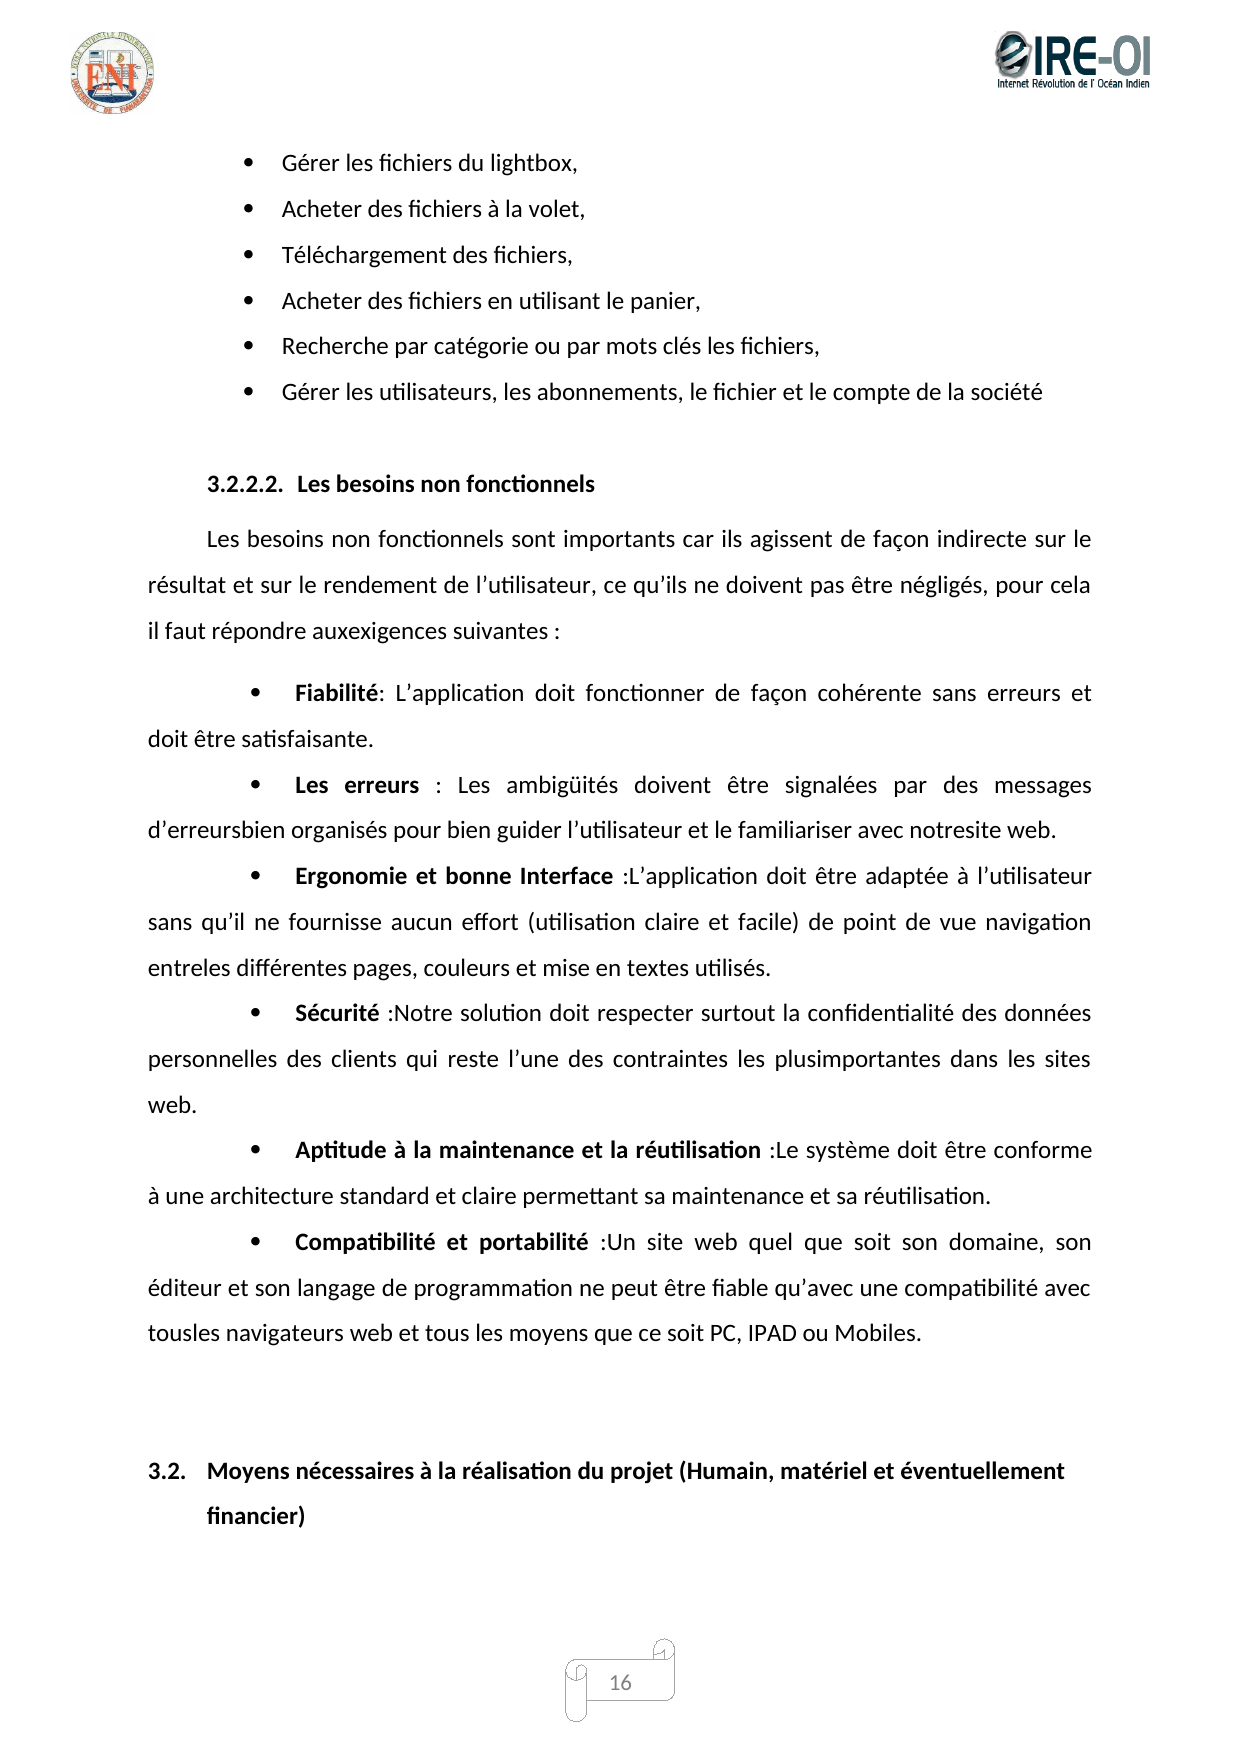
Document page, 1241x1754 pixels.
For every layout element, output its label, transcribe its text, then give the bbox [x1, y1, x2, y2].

list Sécurité :Notre solution doit respecter surtout la confidentialité des données personnelles des clients qui reste l’une des contraintes les plusimportantes dans les sites web. [148, 997, 1093, 1119]
list Recherche par catégorie ou par mots clés les fichiers, [244, 331, 1093, 361]
list Acheter des fichiers en utilisant le panier, [244, 285, 1093, 315]
list Aptitude à la maintenance et la réutilisation :Le système doit être conforme à une architecture standard et claire permettant sa maintenance et sa réutilisation. [148, 1135, 1093, 1211]
list Compatibilité et portabilité :Un site web quel que soit son domaine, son éditeur et son langage de programmation ne peut être fiable qu’avec une compatibilité avec tousles navigateurs web et tous les moyens que ce soit PC, IPAD ou Mobiles. [148, 1226, 1093, 1348]
list Les erreurs : Les ambigüités doivent être signalées par des messages d’erreursbien organisés pour bien guider l’utilisateur et le familiariser avec notresite web. [148, 769, 1093, 845]
list Ergonomie et bonne Interface :L’application doit être adaptée à l’utilisateur sans qu’il ne fournisse aucun effort (utilisation claire et facile) de point de vue navigation entreles différentes pages, couleurs et mise en textes utilisés. [148, 860, 1093, 982]
list Téléchargement des fichiers, [244, 239, 1093, 269]
picture [70, 32, 154, 114]
list Moyens nécessaires à la réalisation du projet (Humain, matériel et éventuellement financier) [148, 1455, 1093, 1531]
list Fiabilité: L’application doit fonctionner de façon cohérente sans erreurs et doit être satisfaisante. [148, 677, 1093, 754]
list Les besoins non fonctionnels [207, 468, 1093, 498]
list Gérer les fichiers du lightbox, [244, 148, 1093, 178]
text Les besoins non fonctionnels sont importants car ils agissent de façon indirecte sur le résultat et sur le rendement de l’utilisateur, ce qu’ils ne doivent pas être négligés, pour cela il faut répondre auxexigences suivantes : [148, 523, 1093, 646]
picture [992, 27, 1154, 95]
list Acheter des fichiers à la volet, [244, 193, 1093, 224]
list Gérer les utilisateurs, les abonnements, le fichier et le compte de la société [244, 376, 1093, 407]
